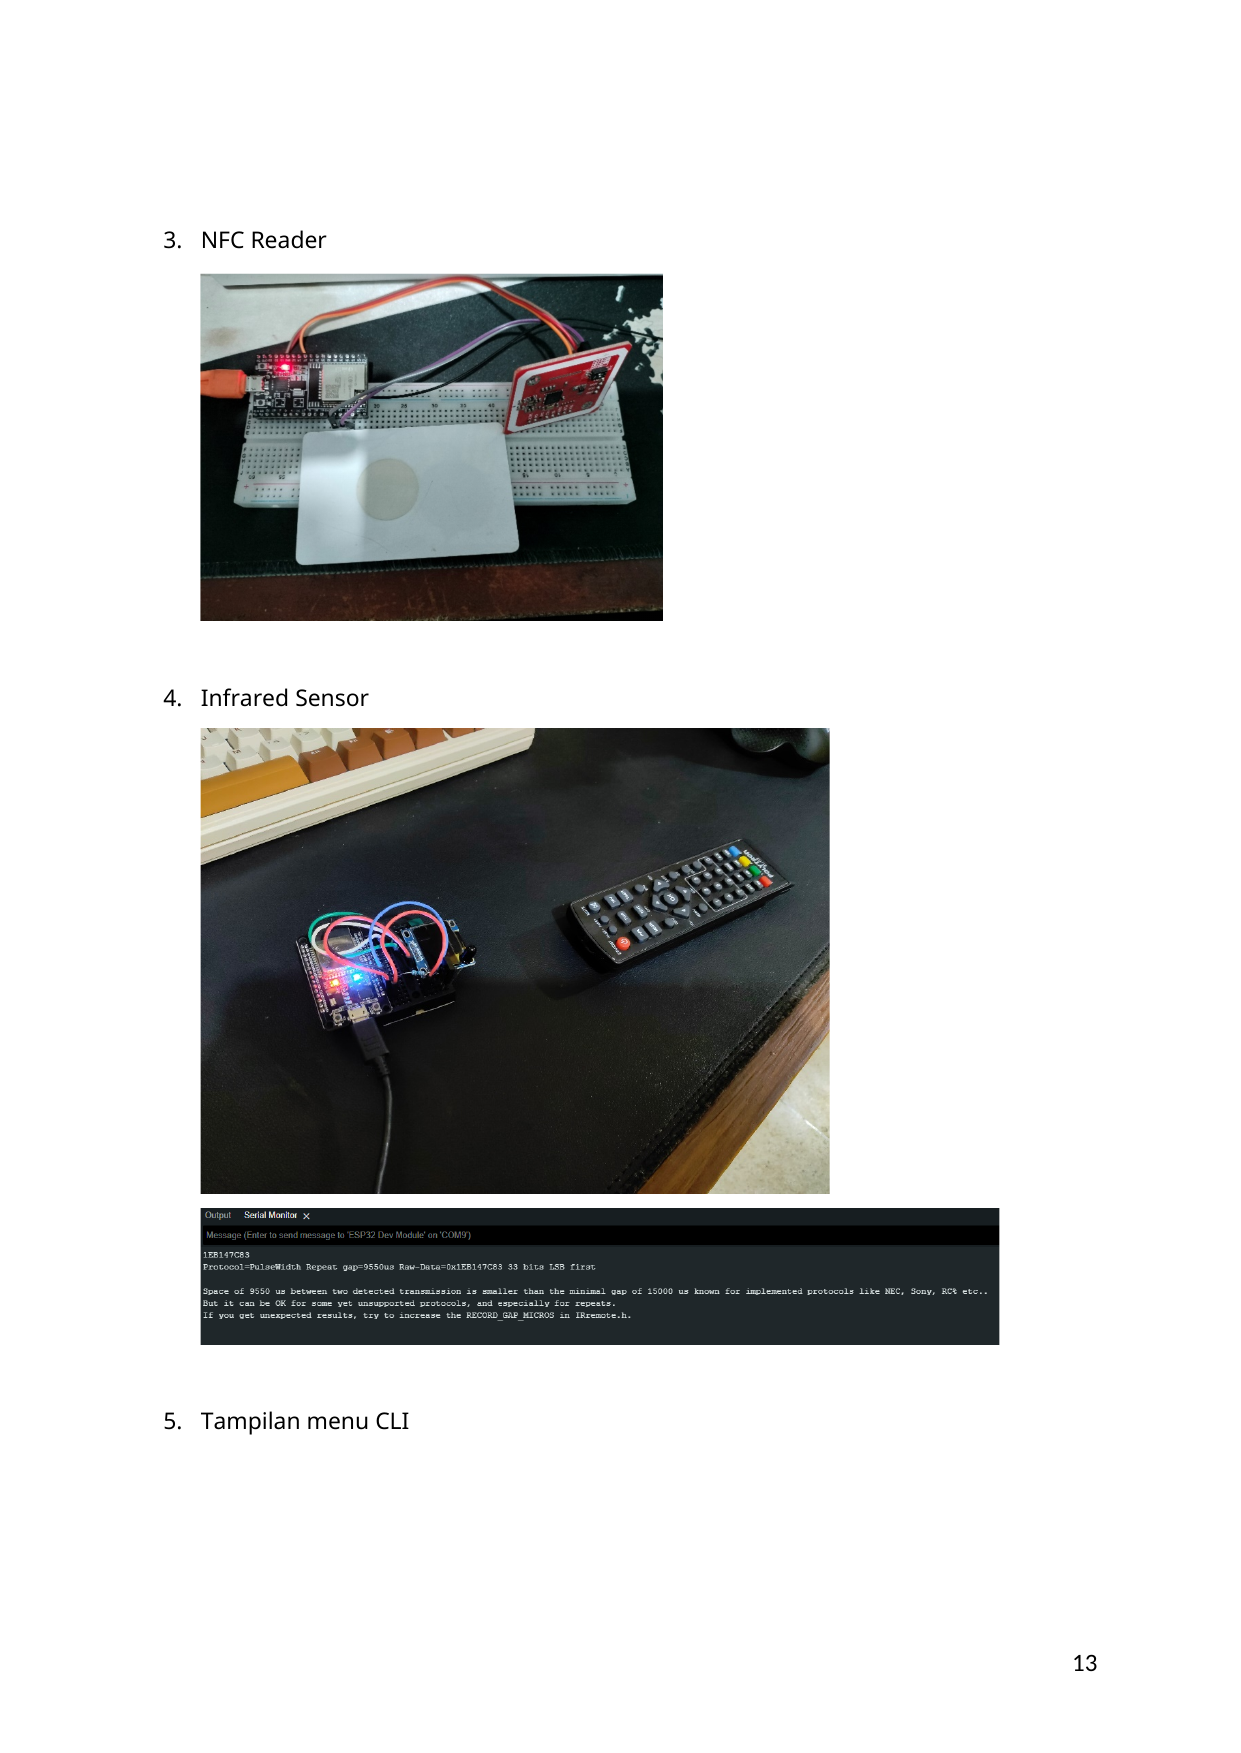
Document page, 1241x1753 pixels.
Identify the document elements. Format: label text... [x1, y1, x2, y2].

picture [200, 1208, 1000, 1345]
list Infrared Sensor [163, 681, 1122, 713]
picture [200, 728, 830, 1194]
list NFC Reader [163, 224, 1122, 255]
picture [201, 274, 663, 621]
list Tampilan menu CLI [163, 1405, 1122, 1436]
